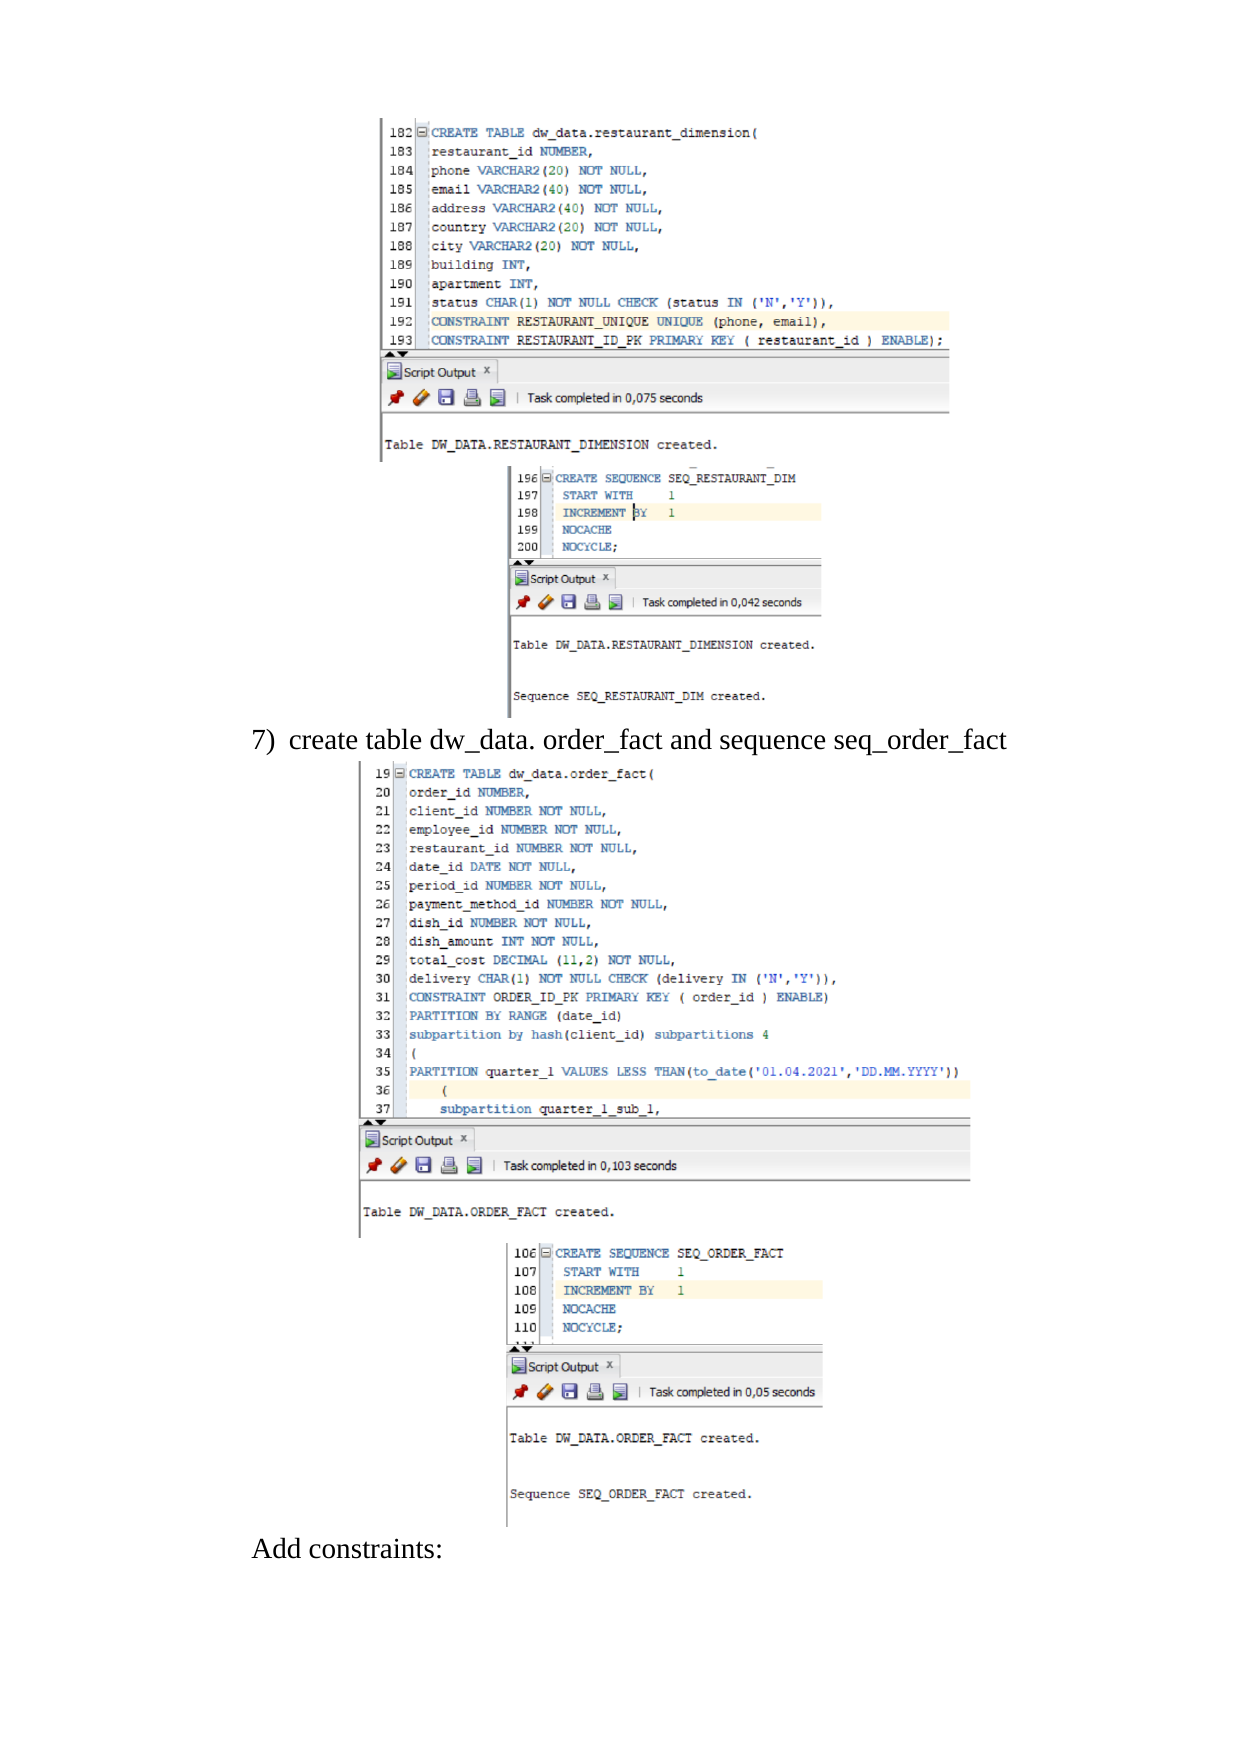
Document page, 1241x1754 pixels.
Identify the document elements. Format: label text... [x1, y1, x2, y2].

picture [379, 118, 950, 462]
picture [358, 761, 971, 1238]
picture [507, 466, 822, 718]
picture [506, 1243, 823, 1527]
list create table dw_data. order_fact and sequence seq_order_fact [251, 722, 1152, 756]
text Add constraints: [177, 1531, 1152, 1565]
